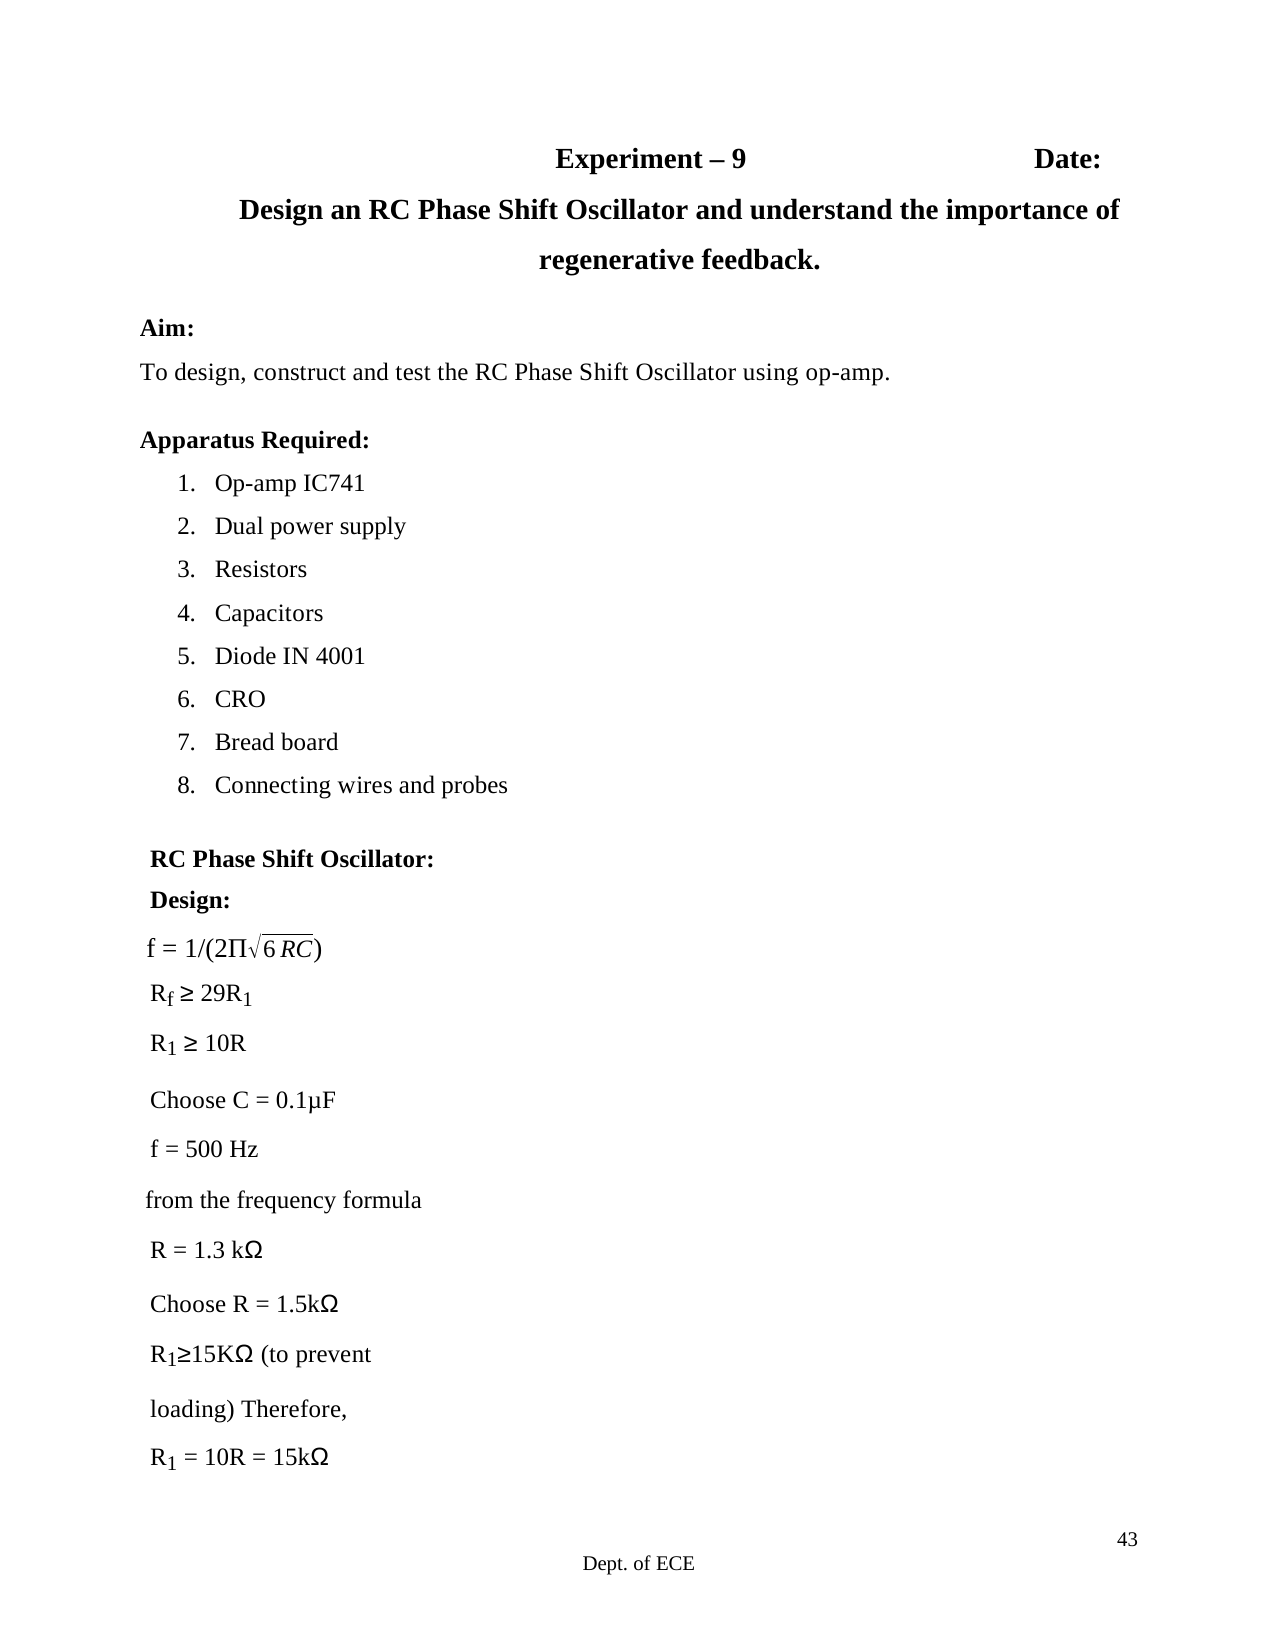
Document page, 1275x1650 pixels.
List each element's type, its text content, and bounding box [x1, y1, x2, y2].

list Bread board [177, 727, 1137, 756]
text R1 = 10R = 15kΩ [150, 1446, 1137, 1475]
text f = 500 Hz [150, 1134, 1137, 1166]
list Connecting wires and probes [177, 770, 1137, 799]
text RC Phase Shift Oscillator: [150, 844, 607, 872]
text Experiment – 9 Date: [139, 142, 1137, 175]
list Dual power supply [177, 511, 1137, 540]
text from the frequency formula [139, 1177, 1137, 1216]
text Choose R = 1.5kΩ [150, 1289, 1137, 1317]
text R1 ≥ 10R [150, 1027, 1137, 1059]
list Capacitors [177, 598, 1137, 626]
text Apparatus Required: [139, 425, 1137, 454]
text Rf ≥ 29R1 [150, 978, 1137, 1011]
text Choose C = 0.1µF [150, 1086, 1137, 1114]
text R = 1.3 kΩ [150, 1235, 1137, 1264]
list Diode IN 4001 [177, 641, 1137, 669]
text Aim: [139, 312, 1137, 342]
text Design an RC Phase Shift Oscillator and understand the importance of regenerative feedback. [224, 192, 1135, 276]
list Resistors [177, 554, 1137, 583]
list CRO [177, 684, 1137, 713]
list Op-amp IC741 [177, 468, 1137, 497]
text To design, construct and test the RC Phase Shift Oscillator using op-amp. [139, 357, 1137, 386]
text R1≥15KΩ (to prevent loading) Therefore, [150, 1339, 462, 1423]
text f = 1/(2Π) [139, 932, 1137, 963]
text Design: [150, 886, 258, 913]
